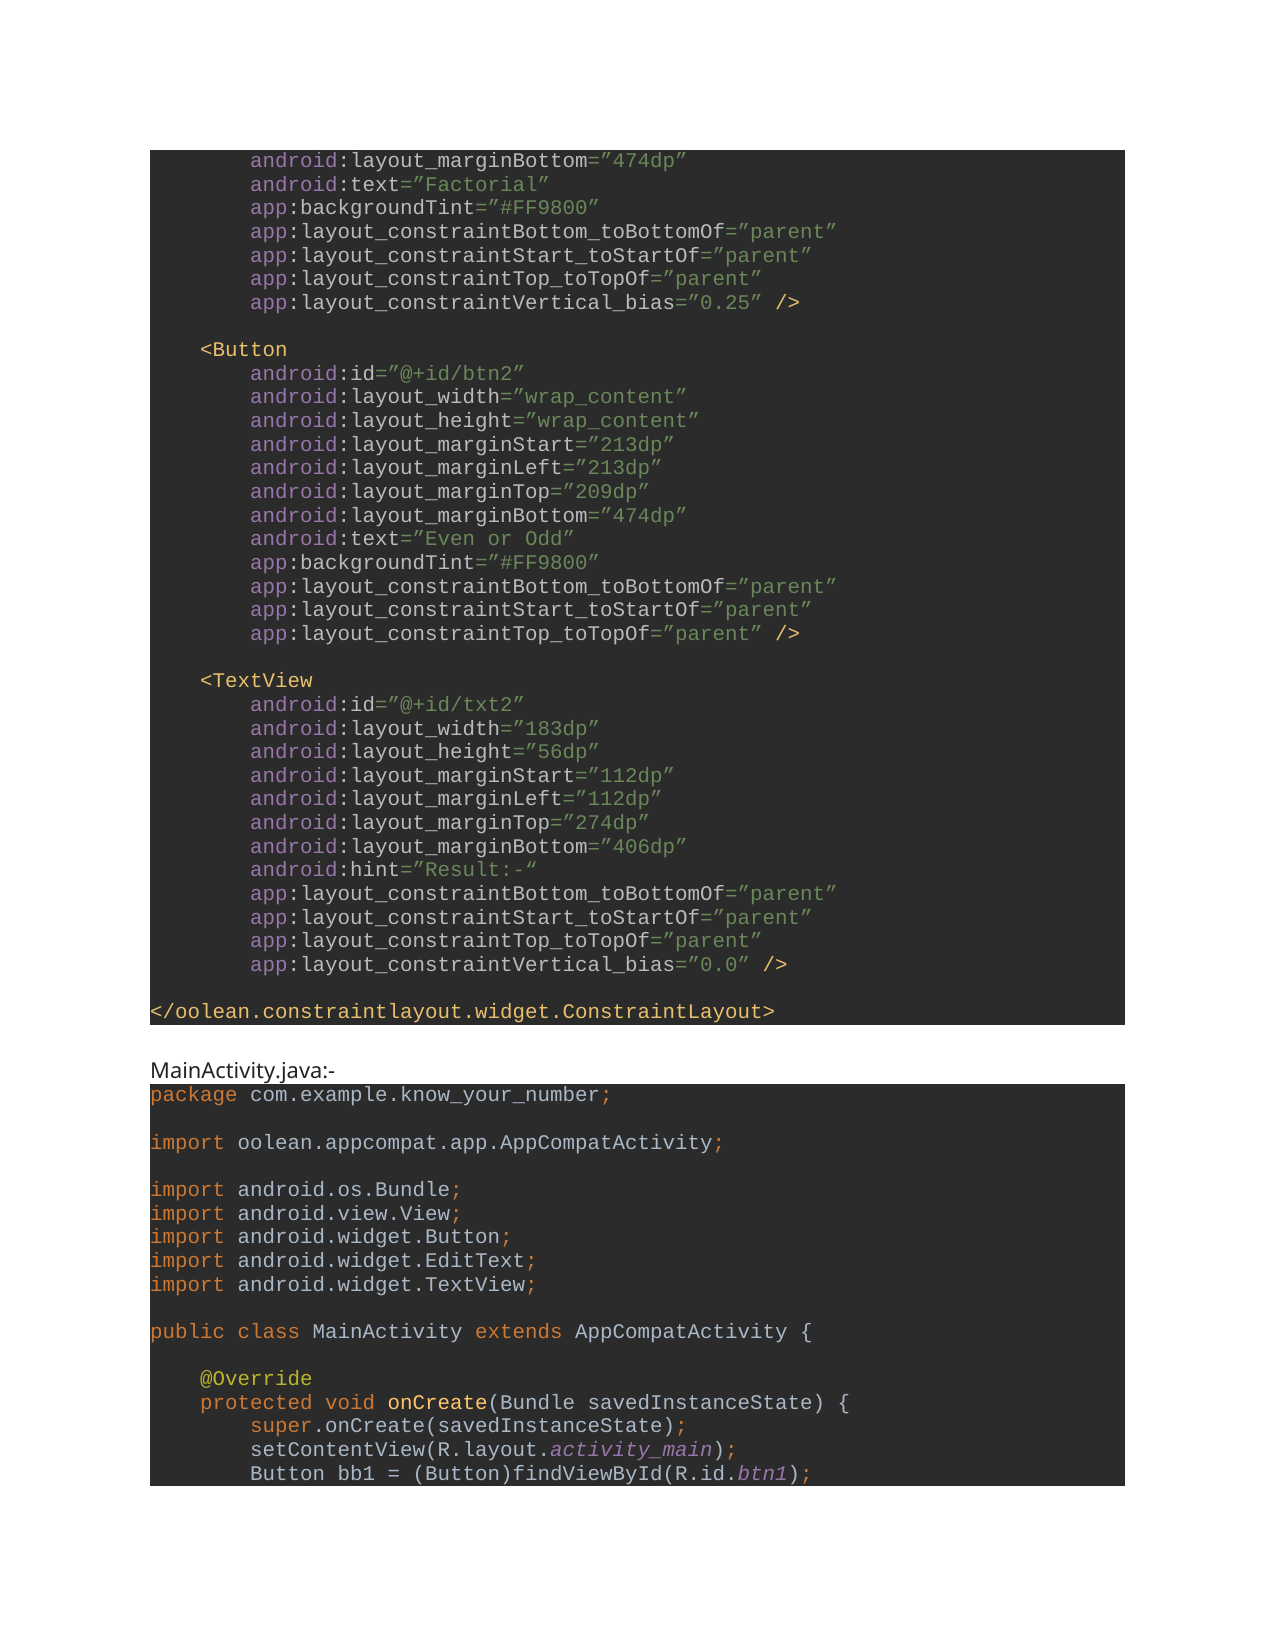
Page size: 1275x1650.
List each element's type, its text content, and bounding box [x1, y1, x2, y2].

text MainActivity.java:- [150, 1055, 1125, 1084]
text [150, 1084, 1125, 1486]
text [150, 150, 1125, 1025]
